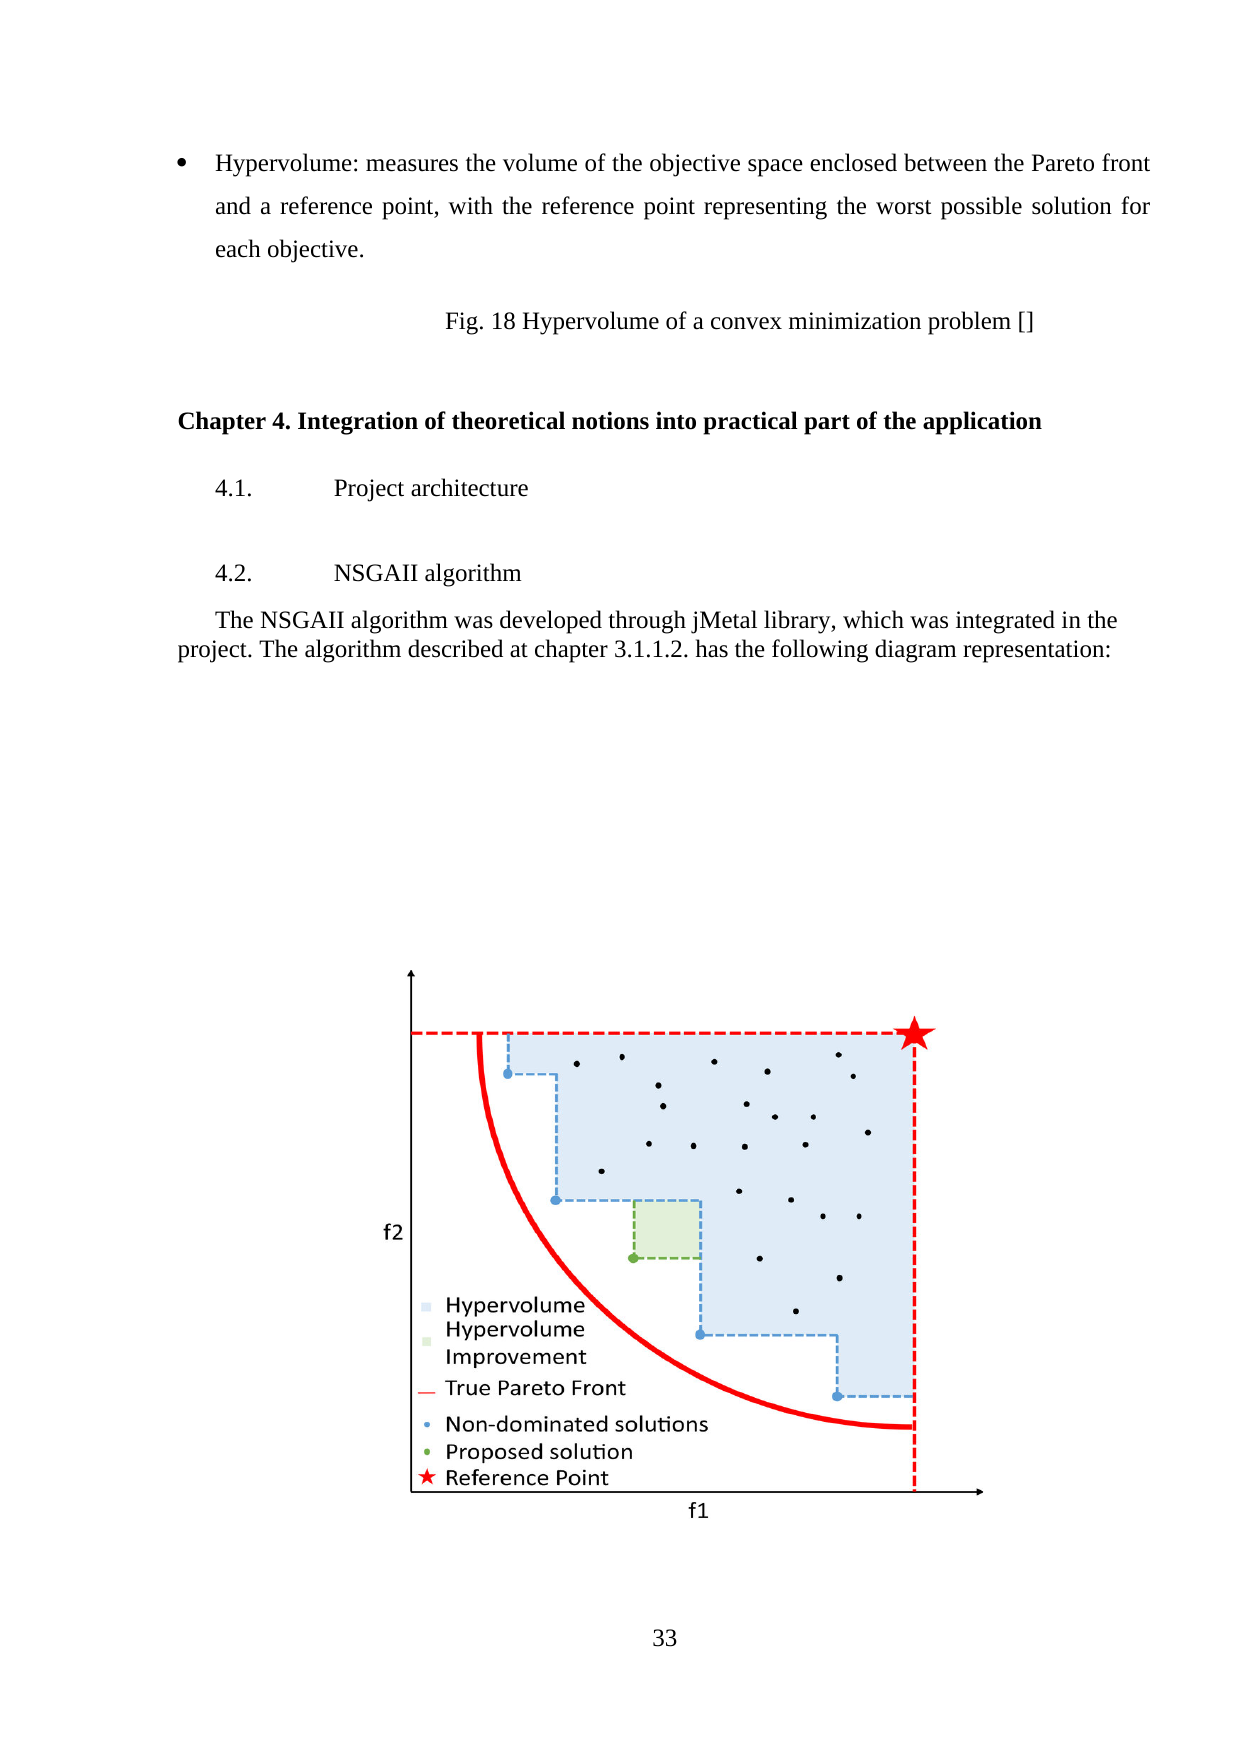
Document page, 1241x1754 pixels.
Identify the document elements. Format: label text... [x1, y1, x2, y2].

picture [381, 970, 984, 1519]
list Hypervolume: measures the volume of the objective space enclosed between the Pareto front and a reference point, with the reference point representing the worst possible solution for each objective. [177, 148, 1152, 263]
subtitle Chapter 4. Integration of theoretical notions into practical part of the application [177, 406, 1152, 435]
subtitle Project architecture [215, 473, 1152, 501]
text The NSGAII algorithm was developed through jMetal library, which was integrated in the project. The algorithm described at chapter 3.1.1.2. has the following diagram representation: [177, 605, 1152, 663]
subtitle NSGAII algorithm [215, 558, 1152, 586]
list Fig. 18 Hypervolume of a convex minimization problem [] [252, 306, 1152, 334]
